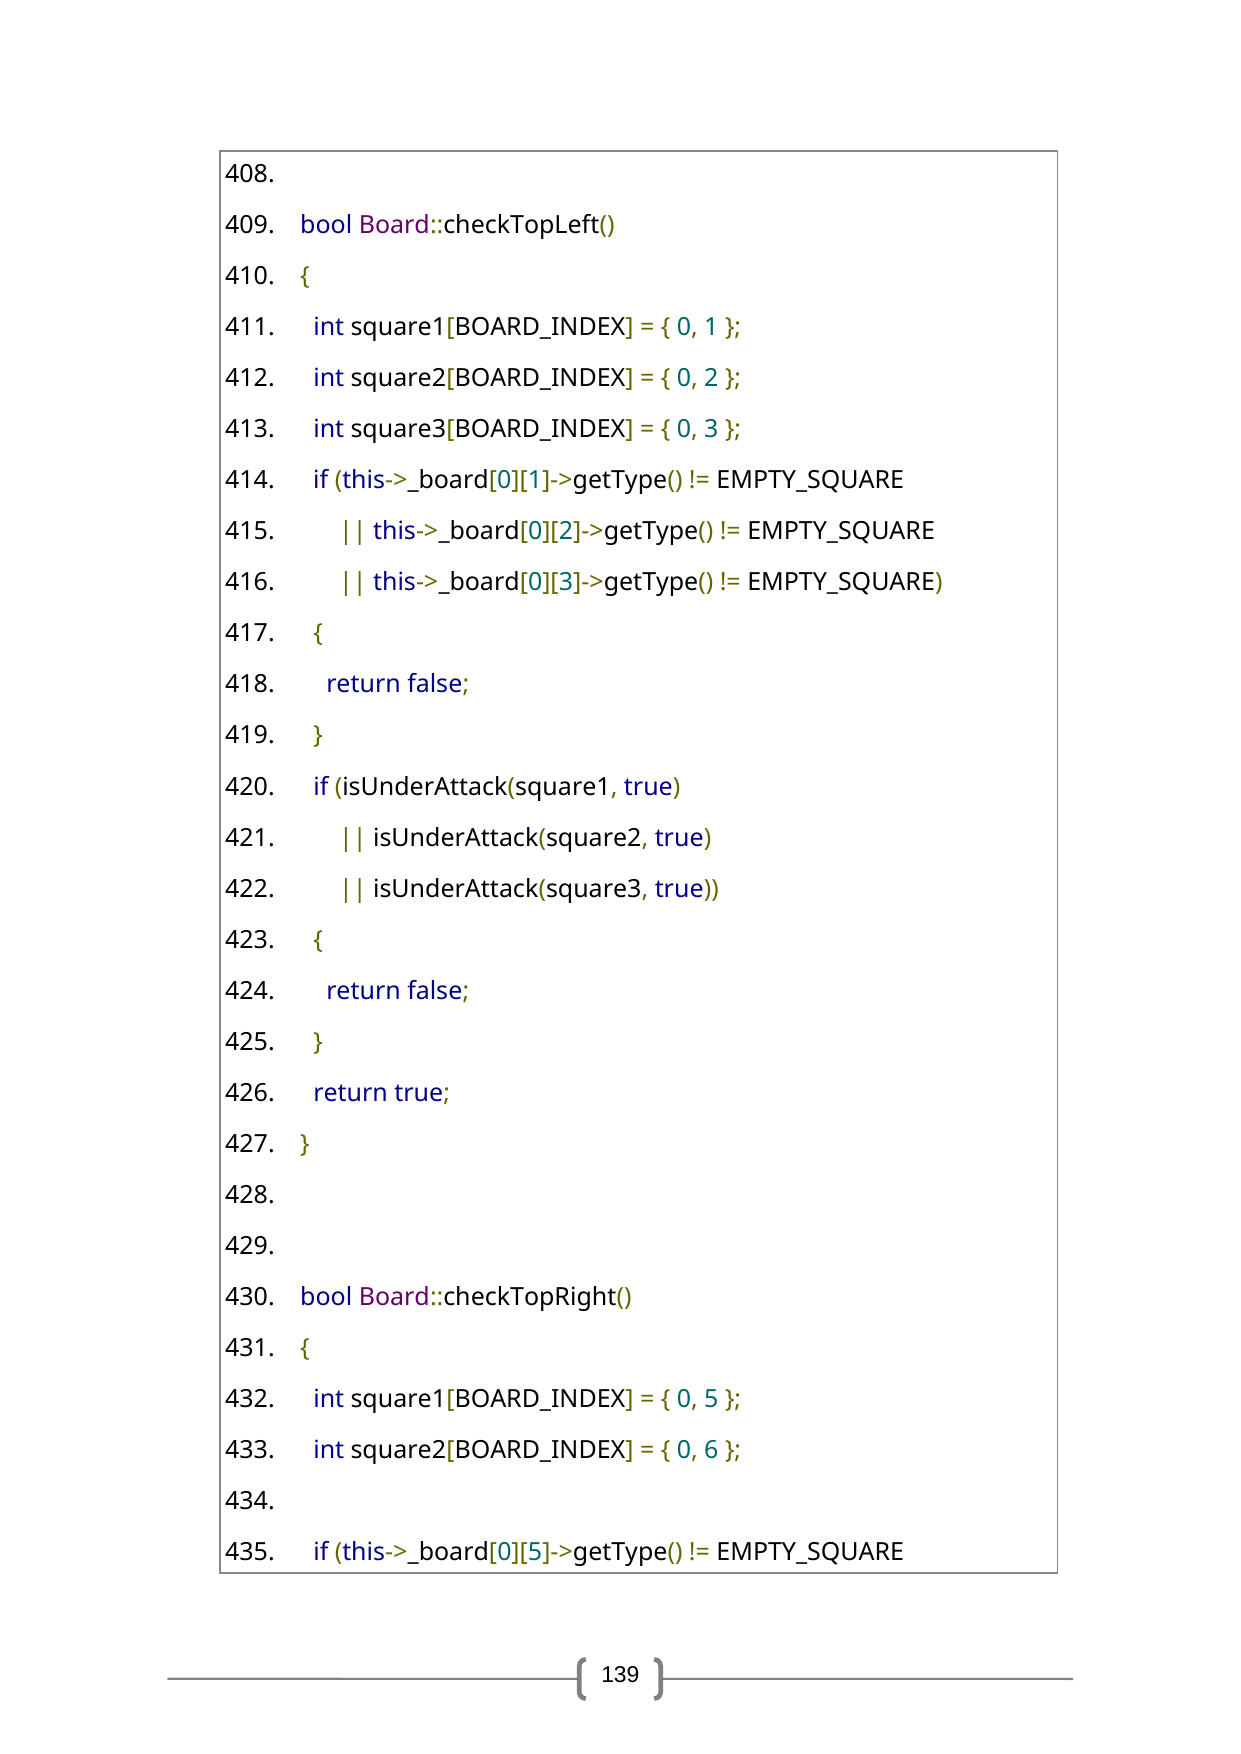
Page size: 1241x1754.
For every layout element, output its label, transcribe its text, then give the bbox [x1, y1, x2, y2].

list int square1[BOARD_INDEX] = { 0, 1 }; [221, 303, 1057, 343]
list || isUnderAttack(square3, true)) [221, 864, 1057, 904]
list { [221, 252, 1057, 292]
list bool Board::checkTopRight() [221, 1273, 1057, 1313]
list int square2[BOARD_INDEX] = { 0, 6 }; [221, 1426, 1057, 1466]
list { [221, 609, 1057, 649]
list || isUnderAttack(square2, true) [221, 813, 1057, 853]
list } [221, 711, 1057, 751]
list } [221, 1120, 1057, 1159]
list int square1[BOARD_INDEX] = { 0, 5 }; [221, 1375, 1057, 1415]
list return false; [221, 660, 1057, 700]
list || this->_board[0][2]->getType() != EMPTY_SQUARE [221, 507, 1057, 547]
list return true; [221, 1069, 1057, 1108]
list { [221, 916, 1057, 955]
list if (isUnderAttack(square1, true) [221, 762, 1057, 802]
list bool Board::checkTopLeft() [221, 201, 1057, 241]
list return false; [221, 967, 1057, 1006]
list int square3[BOARD_INDEX] = { 0, 3 }; [221, 405, 1057, 445]
list || this->_board[0][3]->getType() != EMPTY_SQUARE) [221, 558, 1057, 598]
list if (this->_board[0][1]->getType() != EMPTY_SQUARE [221, 456, 1057, 496]
list int square2[BOARD_INDEX] = { 0, 2 }; [221, 354, 1057, 394]
list { [221, 1324, 1057, 1364]
list } [221, 1018, 1057, 1057]
list if (this->_board[0][5]->getType() != EMPTY_SQUARE [221, 1528, 1057, 1572]
